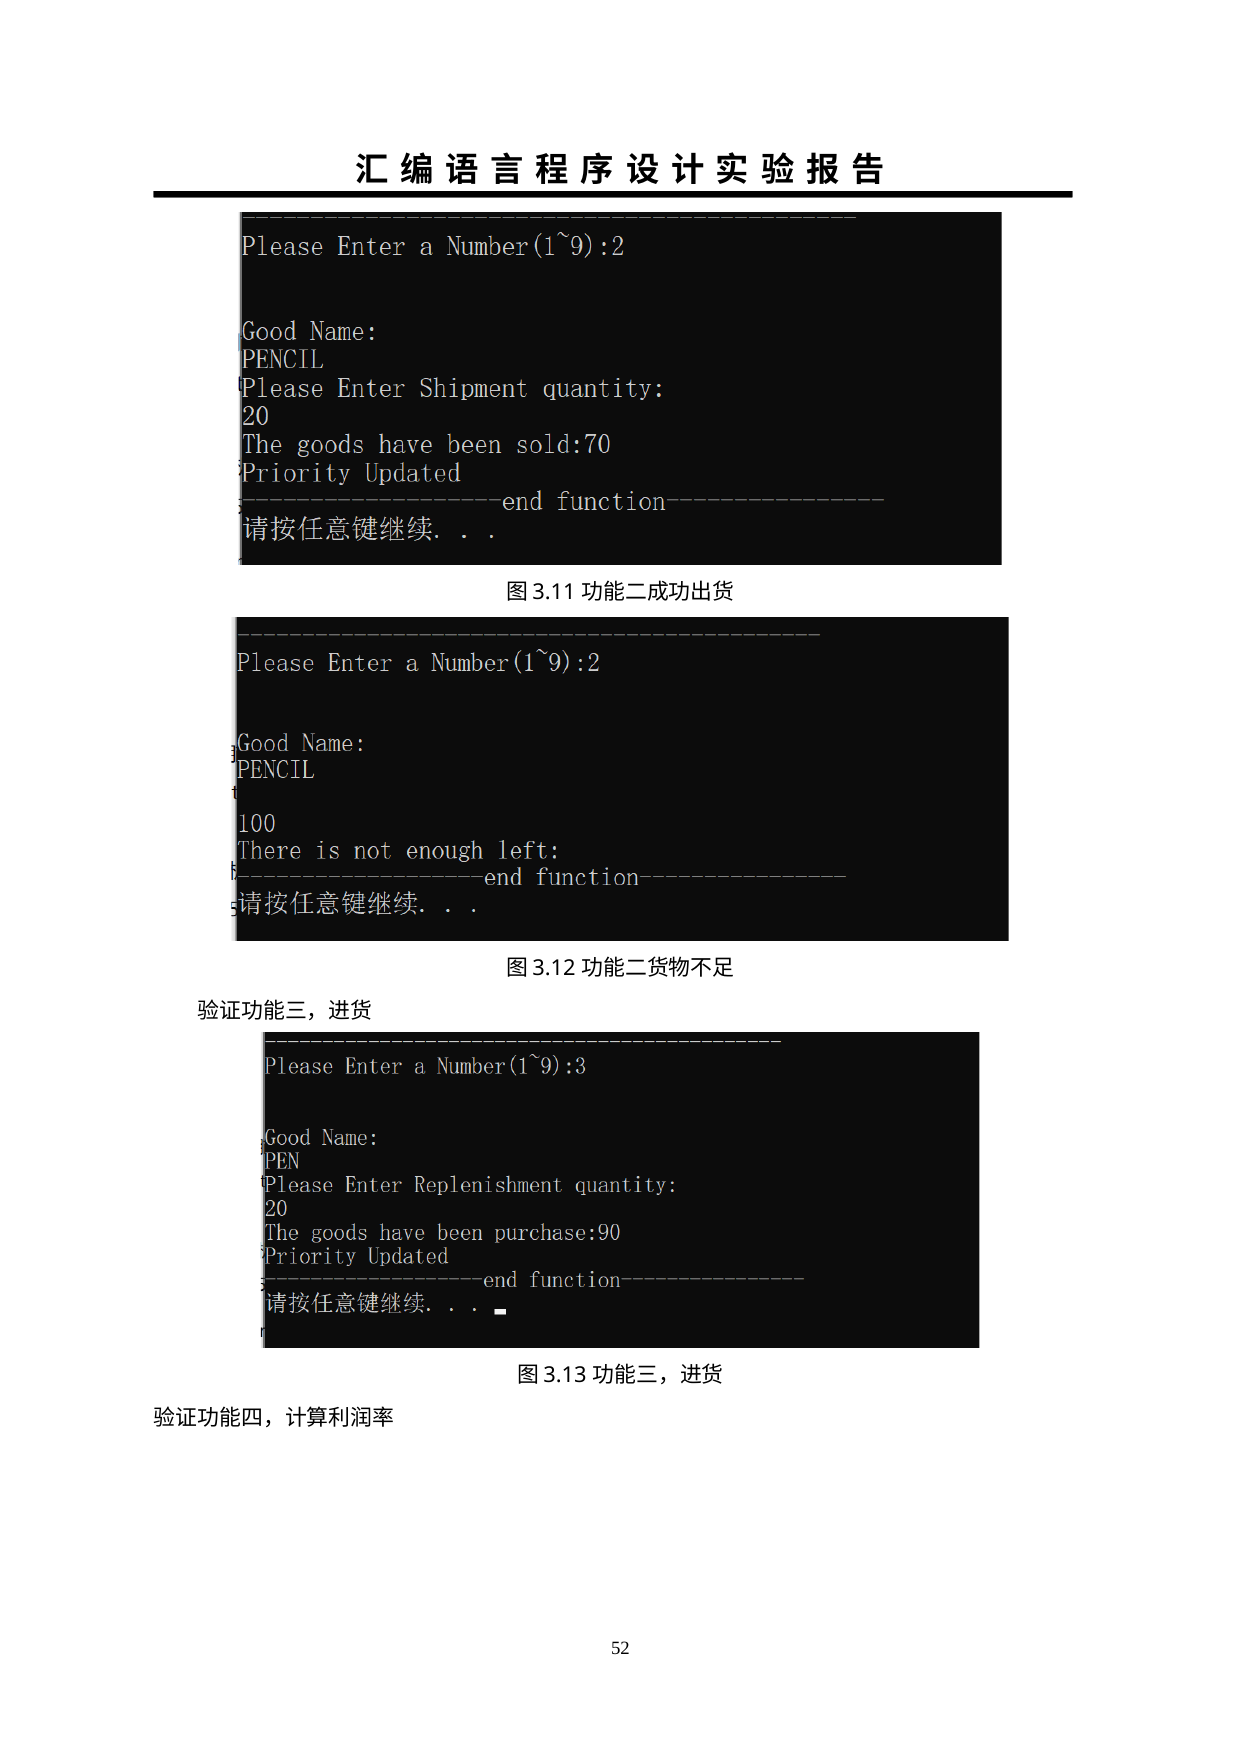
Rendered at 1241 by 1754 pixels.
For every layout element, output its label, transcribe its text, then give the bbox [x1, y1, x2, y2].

text 图3.12 功能二货物不足 [153, 950, 1087, 982]
text 验证功能三，进货 [153, 993, 1087, 1025]
text 图3.11 功能二成功出货 [153, 574, 1087, 606]
picture [238, 212, 1002, 565]
picture [231, 617, 1009, 941]
picture [260, 1032, 980, 1348]
text 图3.13 功能三，进货 [153, 1357, 1087, 1389]
text 验证功能四，计算利润率 [153, 1400, 1087, 1432]
